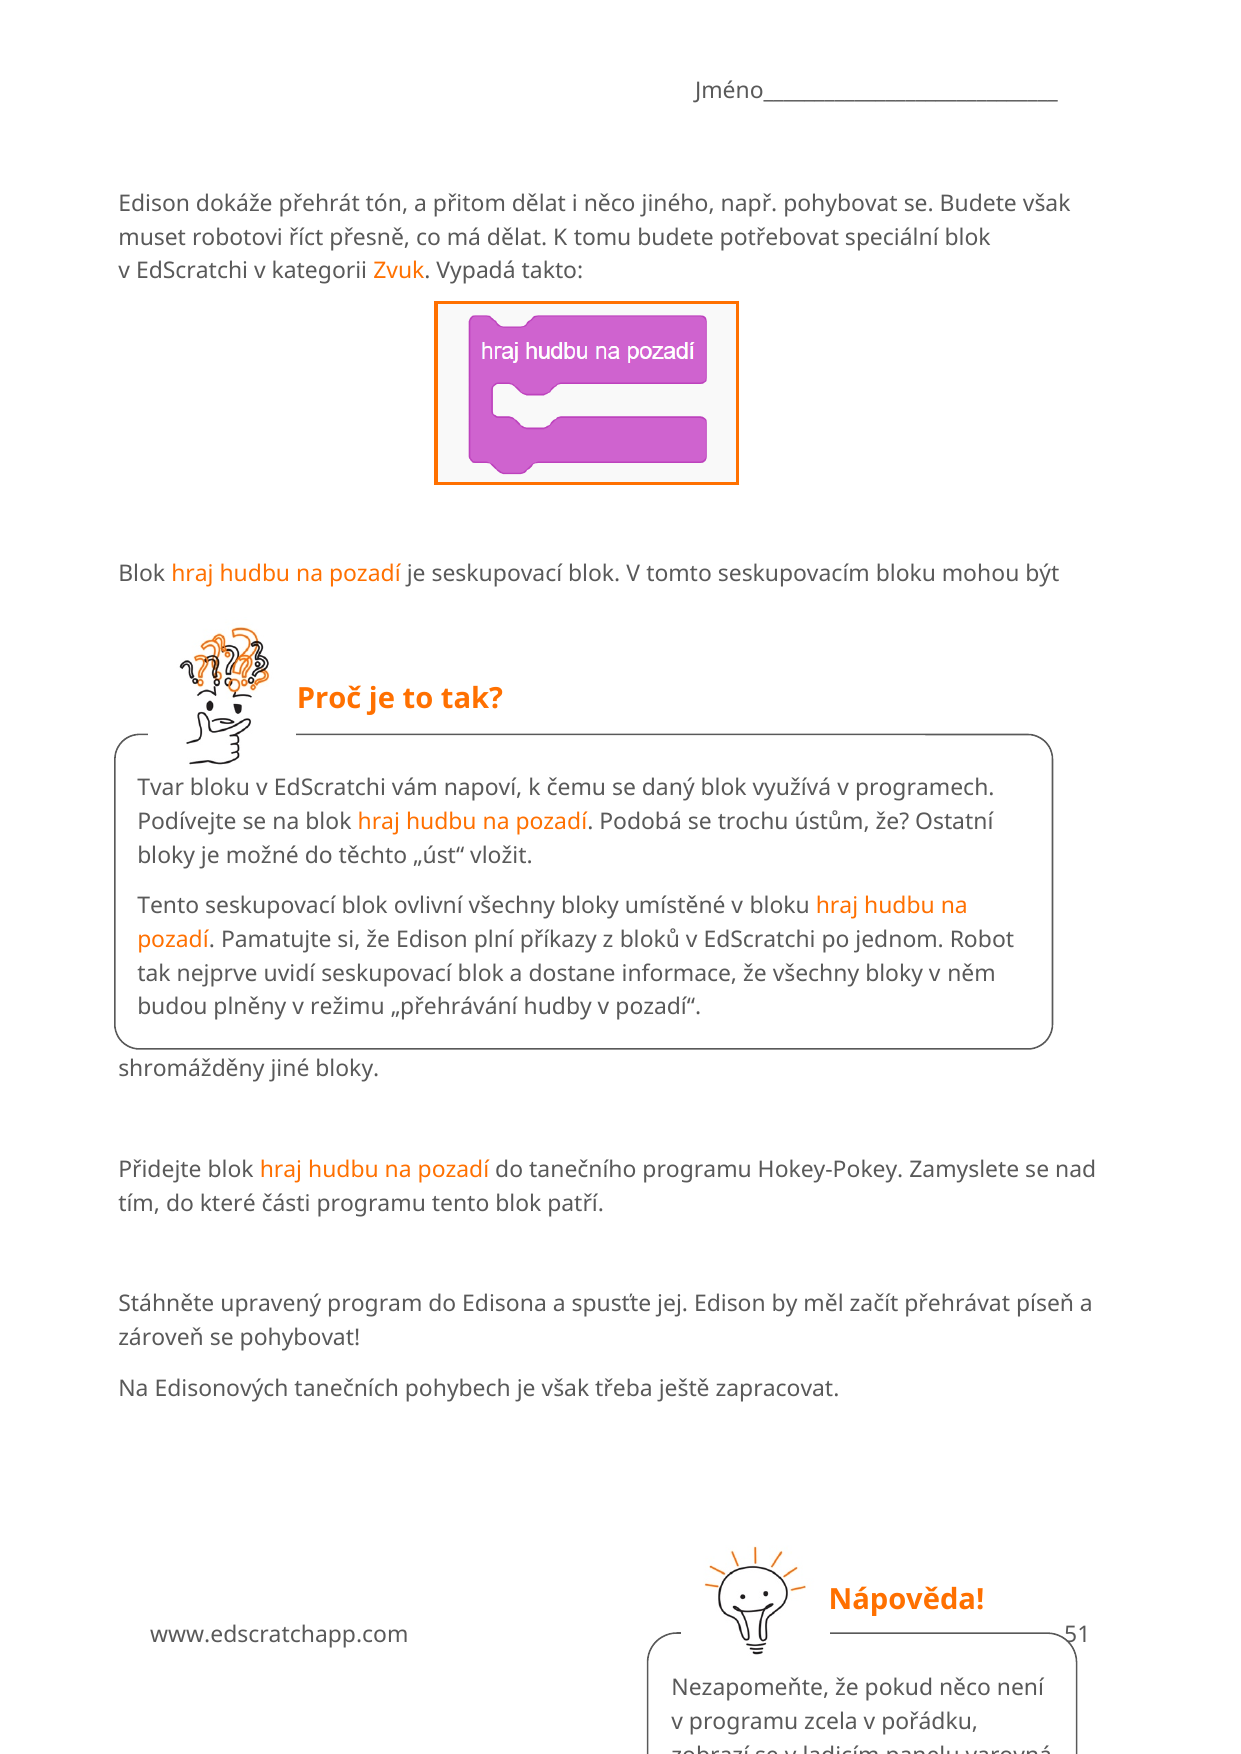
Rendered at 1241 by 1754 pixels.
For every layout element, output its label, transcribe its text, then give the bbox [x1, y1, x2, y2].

text Přidejte blok hraj hudbu na pozadí do tanečního programu Hokey-Pokey. Zamyslete se nad tím, do které části programu tento blok patří. [118, 1153, 1122, 1218]
text Blok hraj hudbu na pozadí je seskupovací blok. V tomto seskupovacím bloku mohou být shromážděny jiné bloky. [118, 557, 1122, 1083]
text Stáhněte upravený program do Edisona a spusťte jej. Edison by měl začít přehrávat píseň a zároveň se pohybovat! [118, 1287, 1122, 1352]
picture [438, 304, 736, 482]
text Edison dokáže přehrát tón, a přitom dělat i něco jiného, např. pohybovat se. Budete však muset robotovi říct přesně, co má dělat. K tomu budete potřebovat speciální blok v EdScratchi v kategorii Zvuk. Vypadá takto: [118, 187, 1122, 286]
picture [148, 617, 296, 774]
text Na Edisonových tanečních pohybech je však třeba ještě zapracovat. [118, 1371, 1122, 1403]
picture [681, 1523, 830, 1672]
